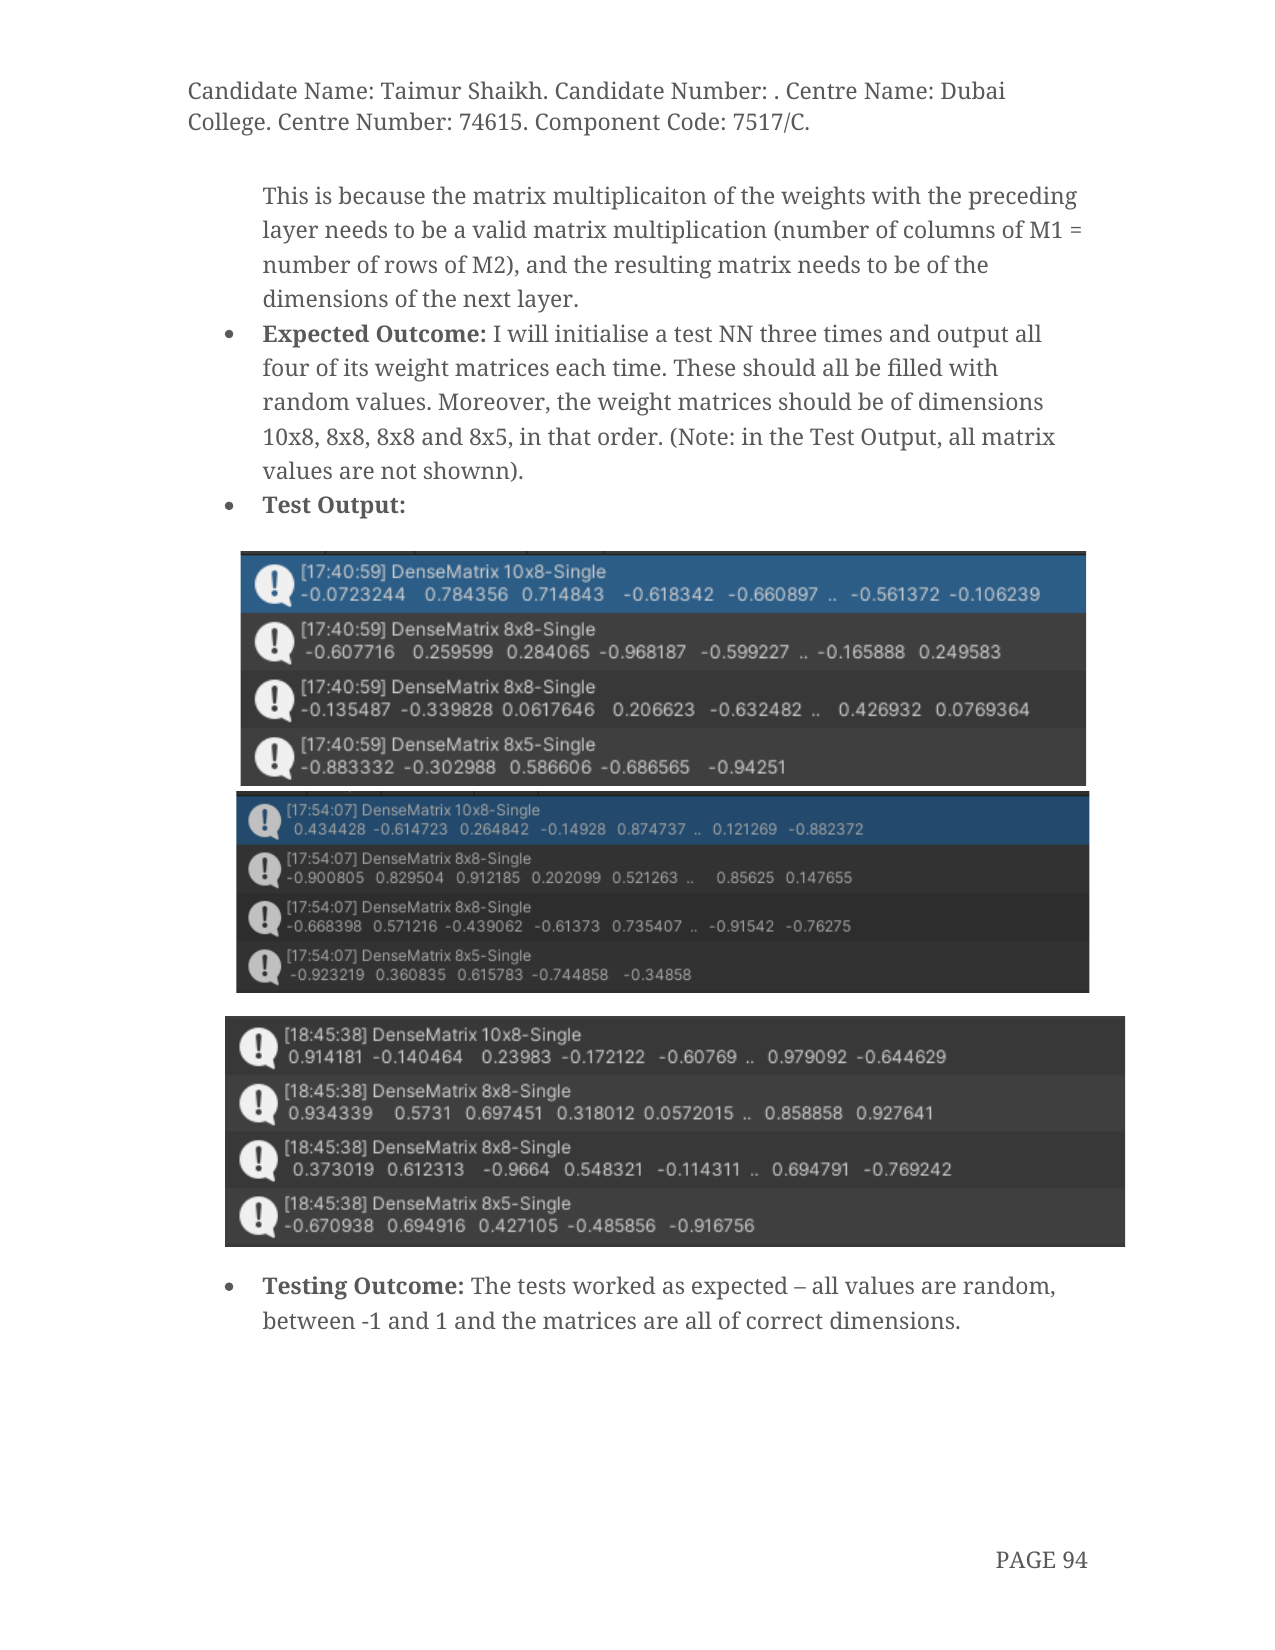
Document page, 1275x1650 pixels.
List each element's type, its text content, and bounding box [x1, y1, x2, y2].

picture [240, 551, 1087, 786]
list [225, 180, 1087, 314]
list Test Output: [225, 489, 1087, 521]
list Testing Outcome: The tests worked as expected – all values are random, between -1 and 1 and the matrices are all of correct dimensions. [225, 1270, 1087, 1336]
list Expected Outcome: I will initialise a test NN three times and output all four of its weight matrices each time. These should all be filled with random values. Moreover, the weight matrices should be of dimensions 10x8, 8x8, 8x8 and 8x5, in that order. (Note: in the Test Output, all matrix values are not shownn). [225, 317, 1087, 486]
picture [225, 1016, 1125, 1247]
picture [236, 791, 1090, 993]
